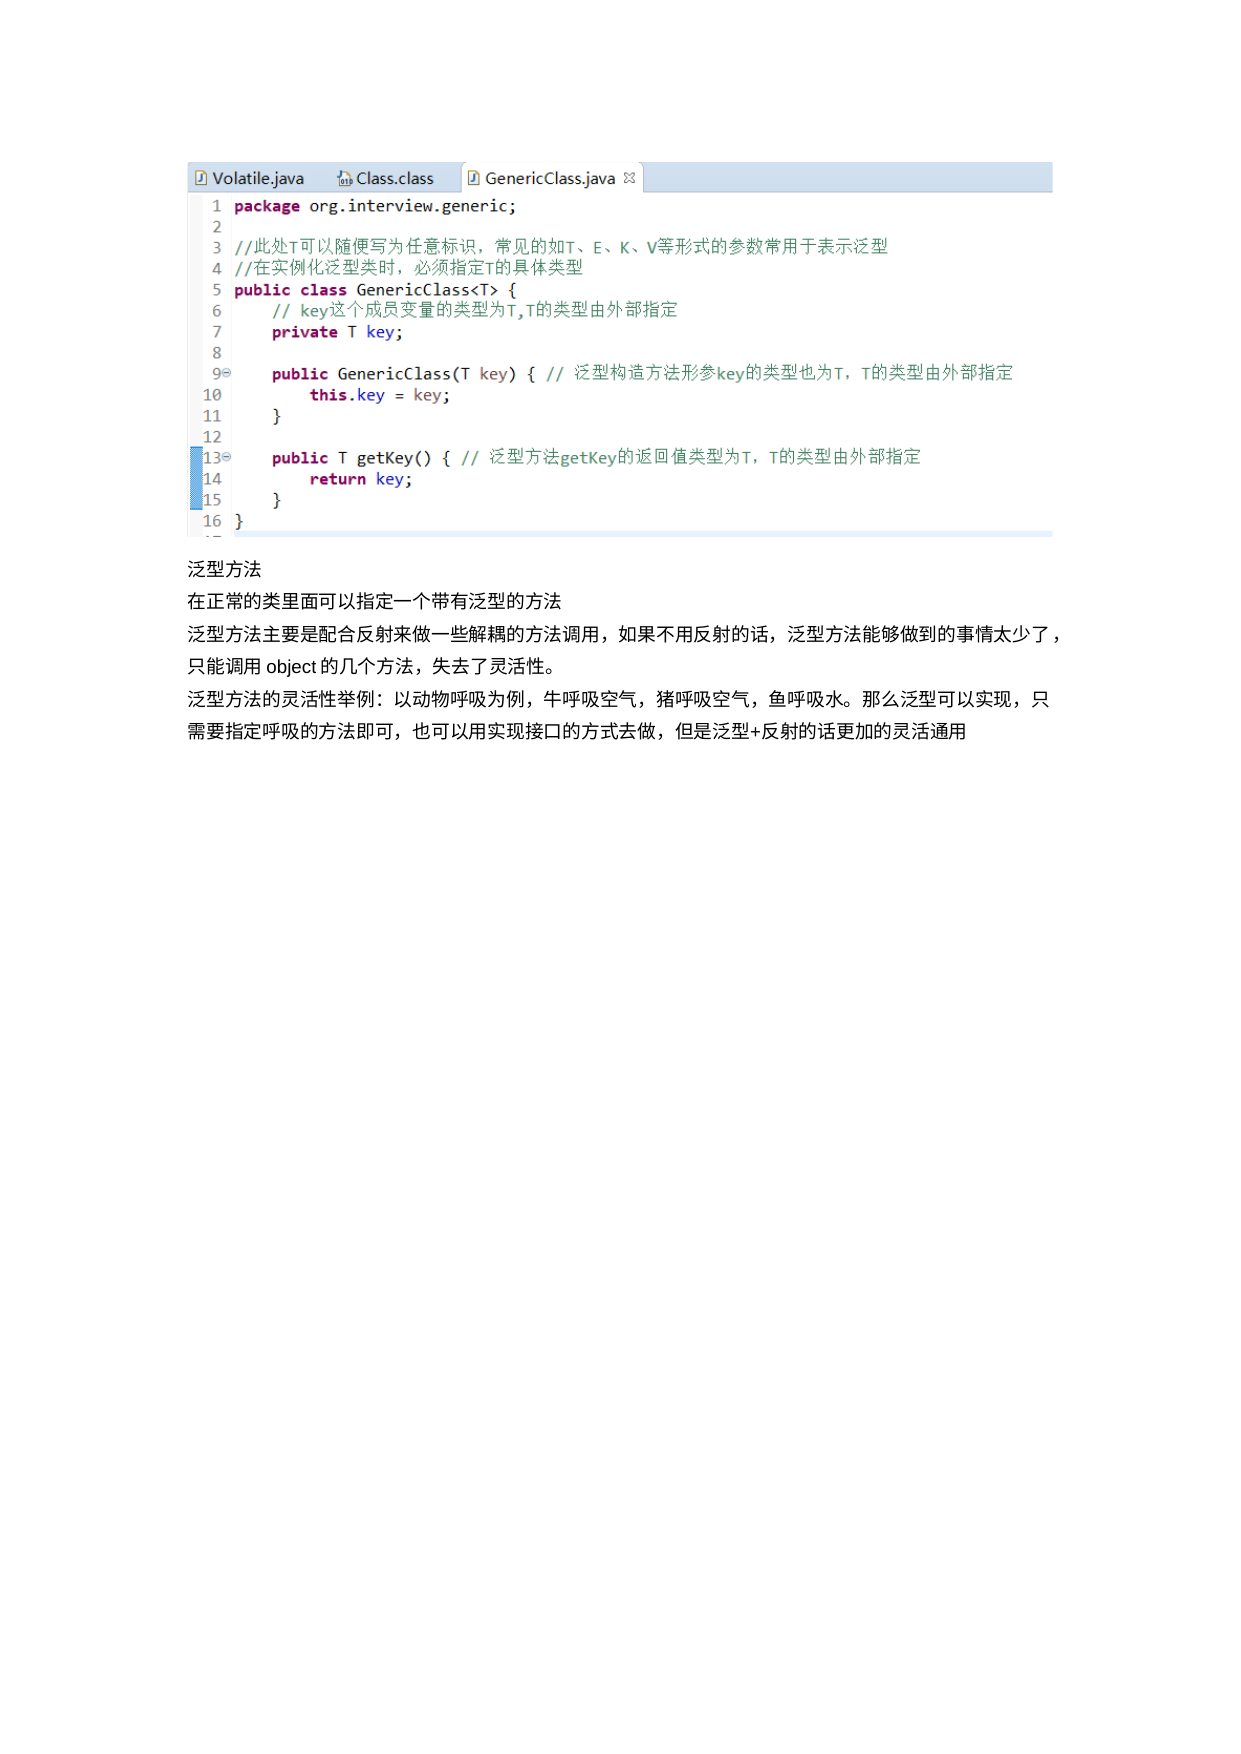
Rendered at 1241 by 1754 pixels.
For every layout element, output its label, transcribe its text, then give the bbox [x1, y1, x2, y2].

text 在正常的类里面可以指定一个带有泛型的方法 [187, 584, 1053, 617]
text 泛型方法主要是配合反射来做一些解耦的方法调用，如果不用反射的话，泛型方法能够做到的事情太少了，只能调用object的几个方法，失去了灵活性。 [187, 617, 1053, 682]
picture [187, 162, 1053, 537]
text 泛型方法 [187, 552, 1053, 584]
text 泛型方法的灵活性举例：以动物呼吸为例，牛呼吸空气，猪呼吸空气，鱼呼吸水。那么泛型可以实现，只需要指定呼吸的方法即可，也可以用实现接口的方式去做，但是泛型+反射的话更加的灵活通用 [187, 682, 1053, 747]
